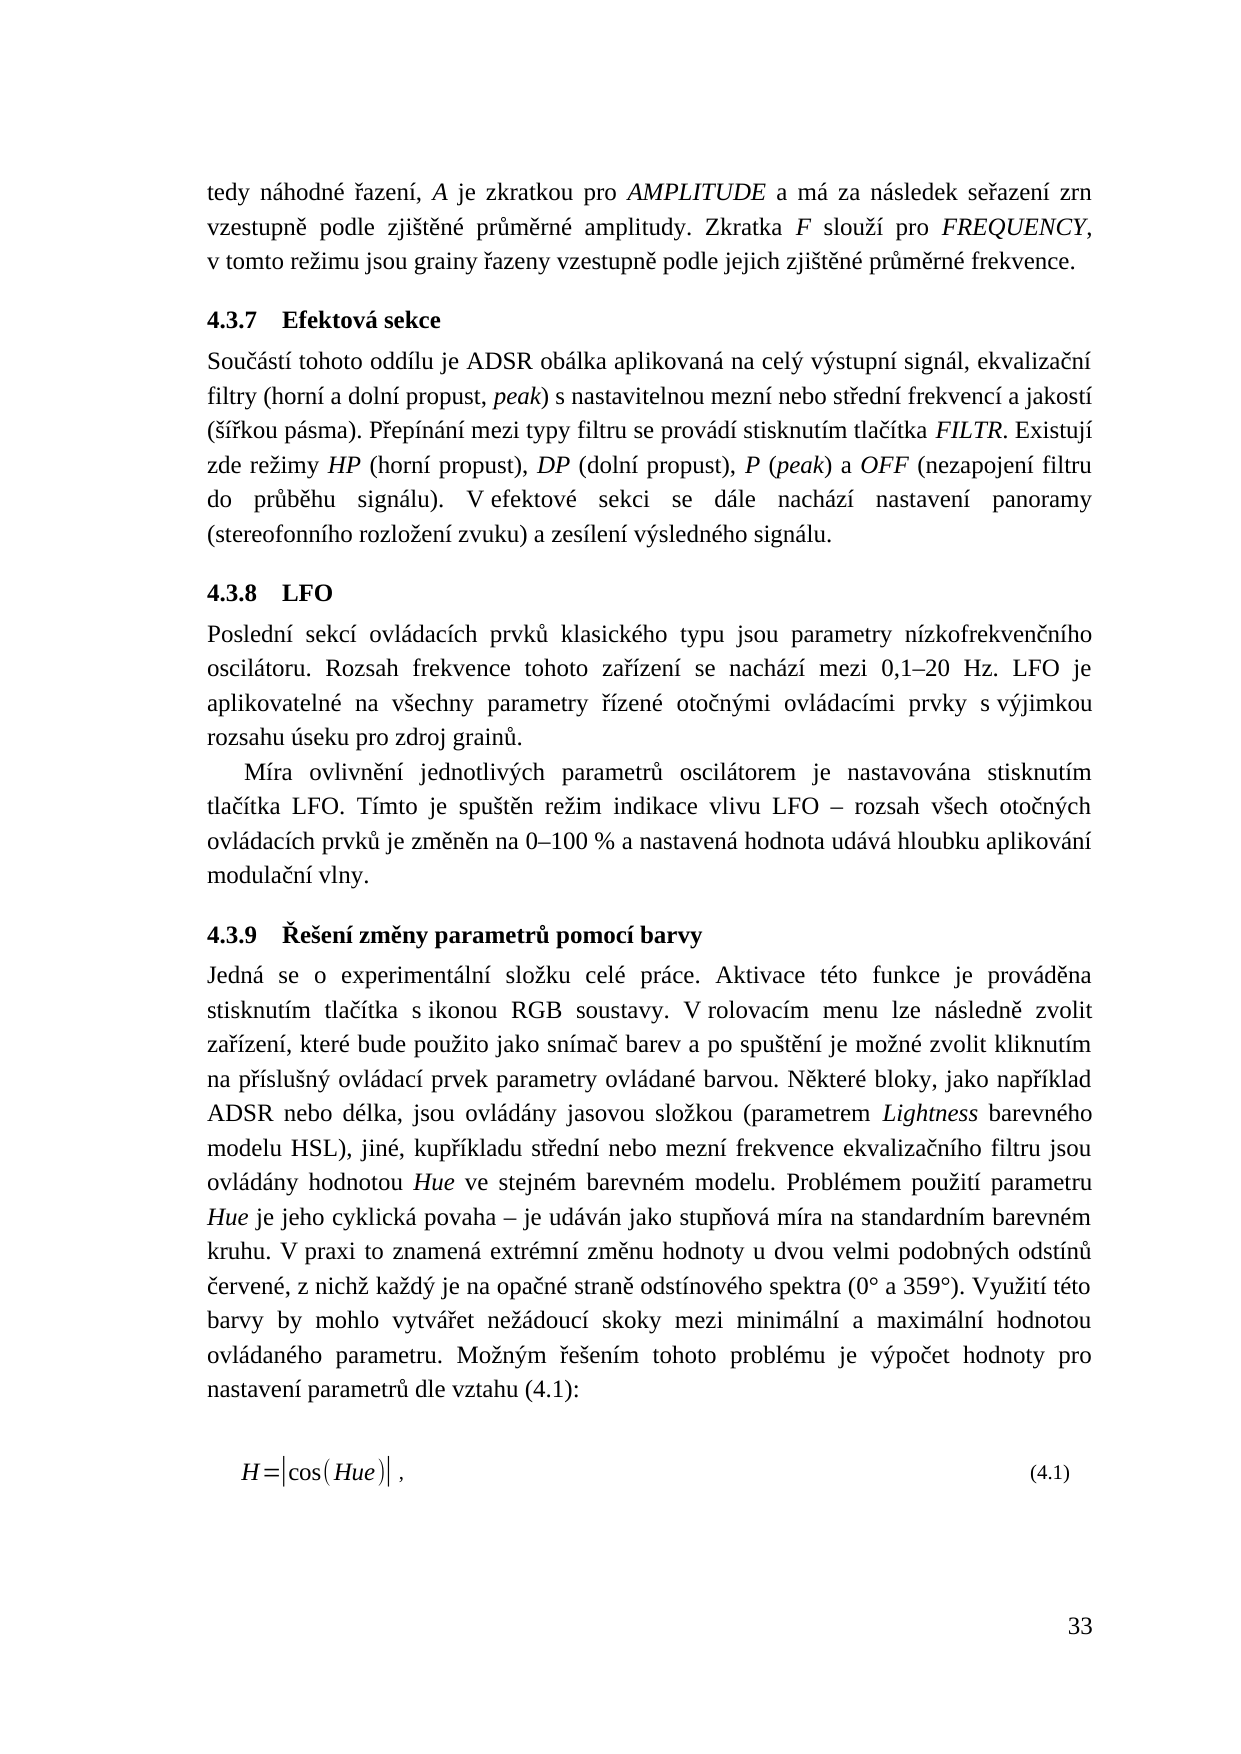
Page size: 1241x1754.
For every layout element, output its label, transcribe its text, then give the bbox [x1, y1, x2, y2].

text Poslední sekcí ovládacích prvků klasického typu jsou parametry nízkofrekvenčního oscilátoru. Rozsah frekvence tohoto zařízení se nachází mezi 0,1–20 Hz. LFO je aplikovatelné na všechny parametry řízené otočnými ovládacími prvky s výjimkou rozsahu úseku pro zdroj grainů. [207, 619, 1092, 751]
table_header (4.1) [904, 1443, 1081, 1510]
text Jedná se o experimentální složku celé práce. Aktivace této funkce je prováděna stisknutím tlačítka s ikonou RGB soustavy. V rolovacím menu lze následně zvolit zařízení, které bude použito jako snímač barev a po spuštění je možné zvolit kliknutím na příslušný ovládací prvek parametry ovládané barvou. Některé bloky, jako například ADSR nebo délka, jsou ovládány jasovou složkou (parametrem Lightness barevného modelu HSL), jiné, kupříkladu střední nebo mezní frekvence ekvalizačního filtru jsou ovládány hodnotou Hue ve stejném barevném modelu. Problémem použití parametru Hue je jeho cyklická povaha – je udáván jako stupňová míra na standardním barevném kruhu. V praxi to znamená extrémní změnu hodnoty u dvou velmi podobných odstínů červené, z nichž každý je na opačné straně odstínového spektra (0° a 359°). Využití této barvy by mohlo vytvářet nežádoucí skoky mezi minimální a maximální hodnotou ovládaného parametru. Možným řešením tohoto problému je výpočet hodnoty pro nastavení parametrů dle vztahu (4.1): [207, 961, 1092, 1403]
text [207, 177, 1092, 275]
subtitle LFO [207, 578, 1092, 607]
text Součástí tohoto oddílu je ADSR obálka aplikovaná na celý výstupní signál, ekvalizační filtry (horní a dolní propust, peak) s nastavitelnou mezní nebo střední frekvencí a jakostí (šířkou pásma). Přepínání mezi typy filtru se provádí stisknutím tlačítka FILTR. Existují zde režimy HP (horní propust), DP (dolní propust), P (peak) a OFF (nezapojení filtru do průběhu signálu). V efektové sekci se dále nachází nastavení panoramy (stereofonního rozložení zvuku) a zesílení výsledného signálu. [207, 346, 1092, 547]
table_header , [196, 1443, 904, 1510]
text Míra ovlivnění jednotlivých parametrů oscilátorem je nastavována stisknutím tlačítka LFO. Tímto je spuštěn režim indikace vlivu LFO – rozsah všech otočných ovládacích prvků je změněn na 0–100 % a nastavená hodnota udává hloubku aplikování modulační vlny. [207, 757, 1092, 889]
subtitle Efektová sekce [207, 306, 1092, 334]
subtitle Řešení změny parametrů pomocí barvy [207, 920, 1092, 948]
